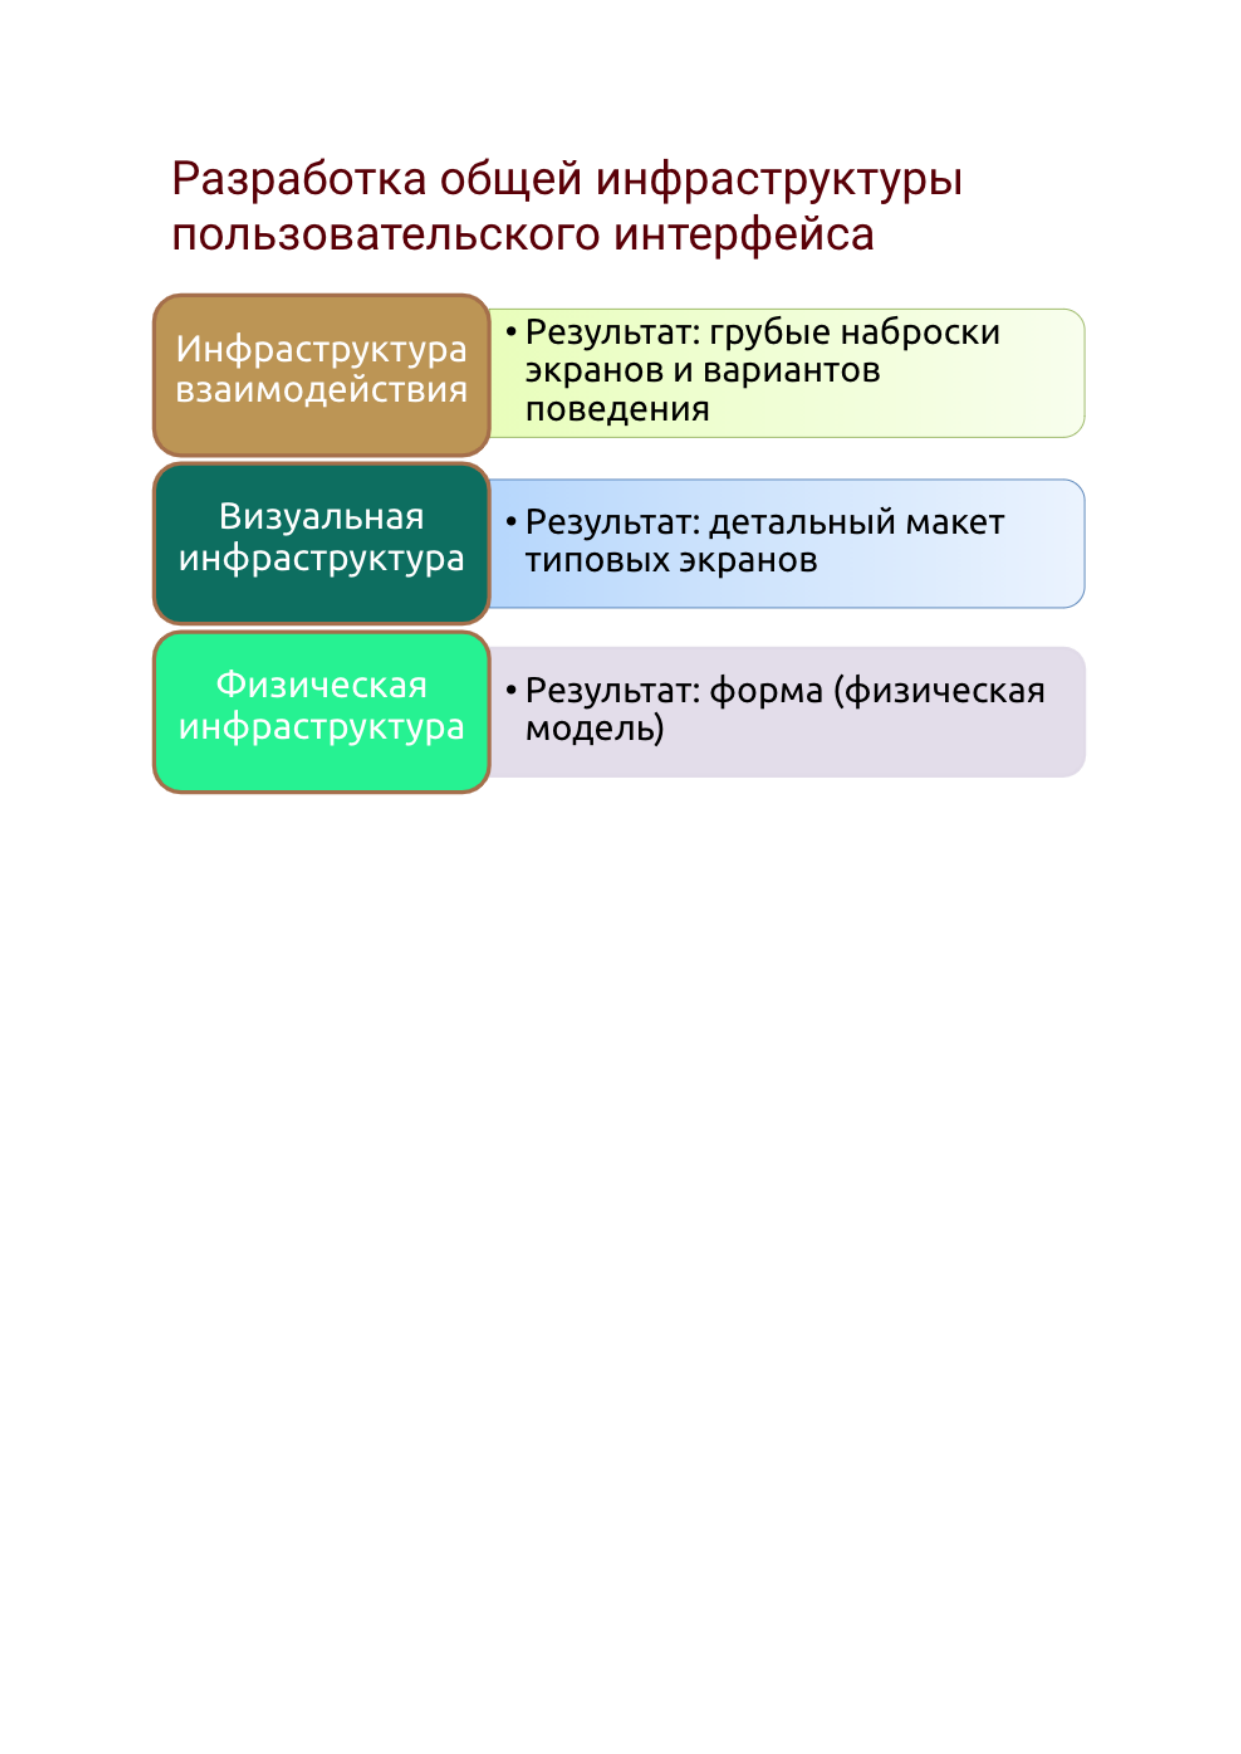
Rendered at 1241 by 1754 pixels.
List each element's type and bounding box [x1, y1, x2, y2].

picture [150, 150, 1091, 813]
